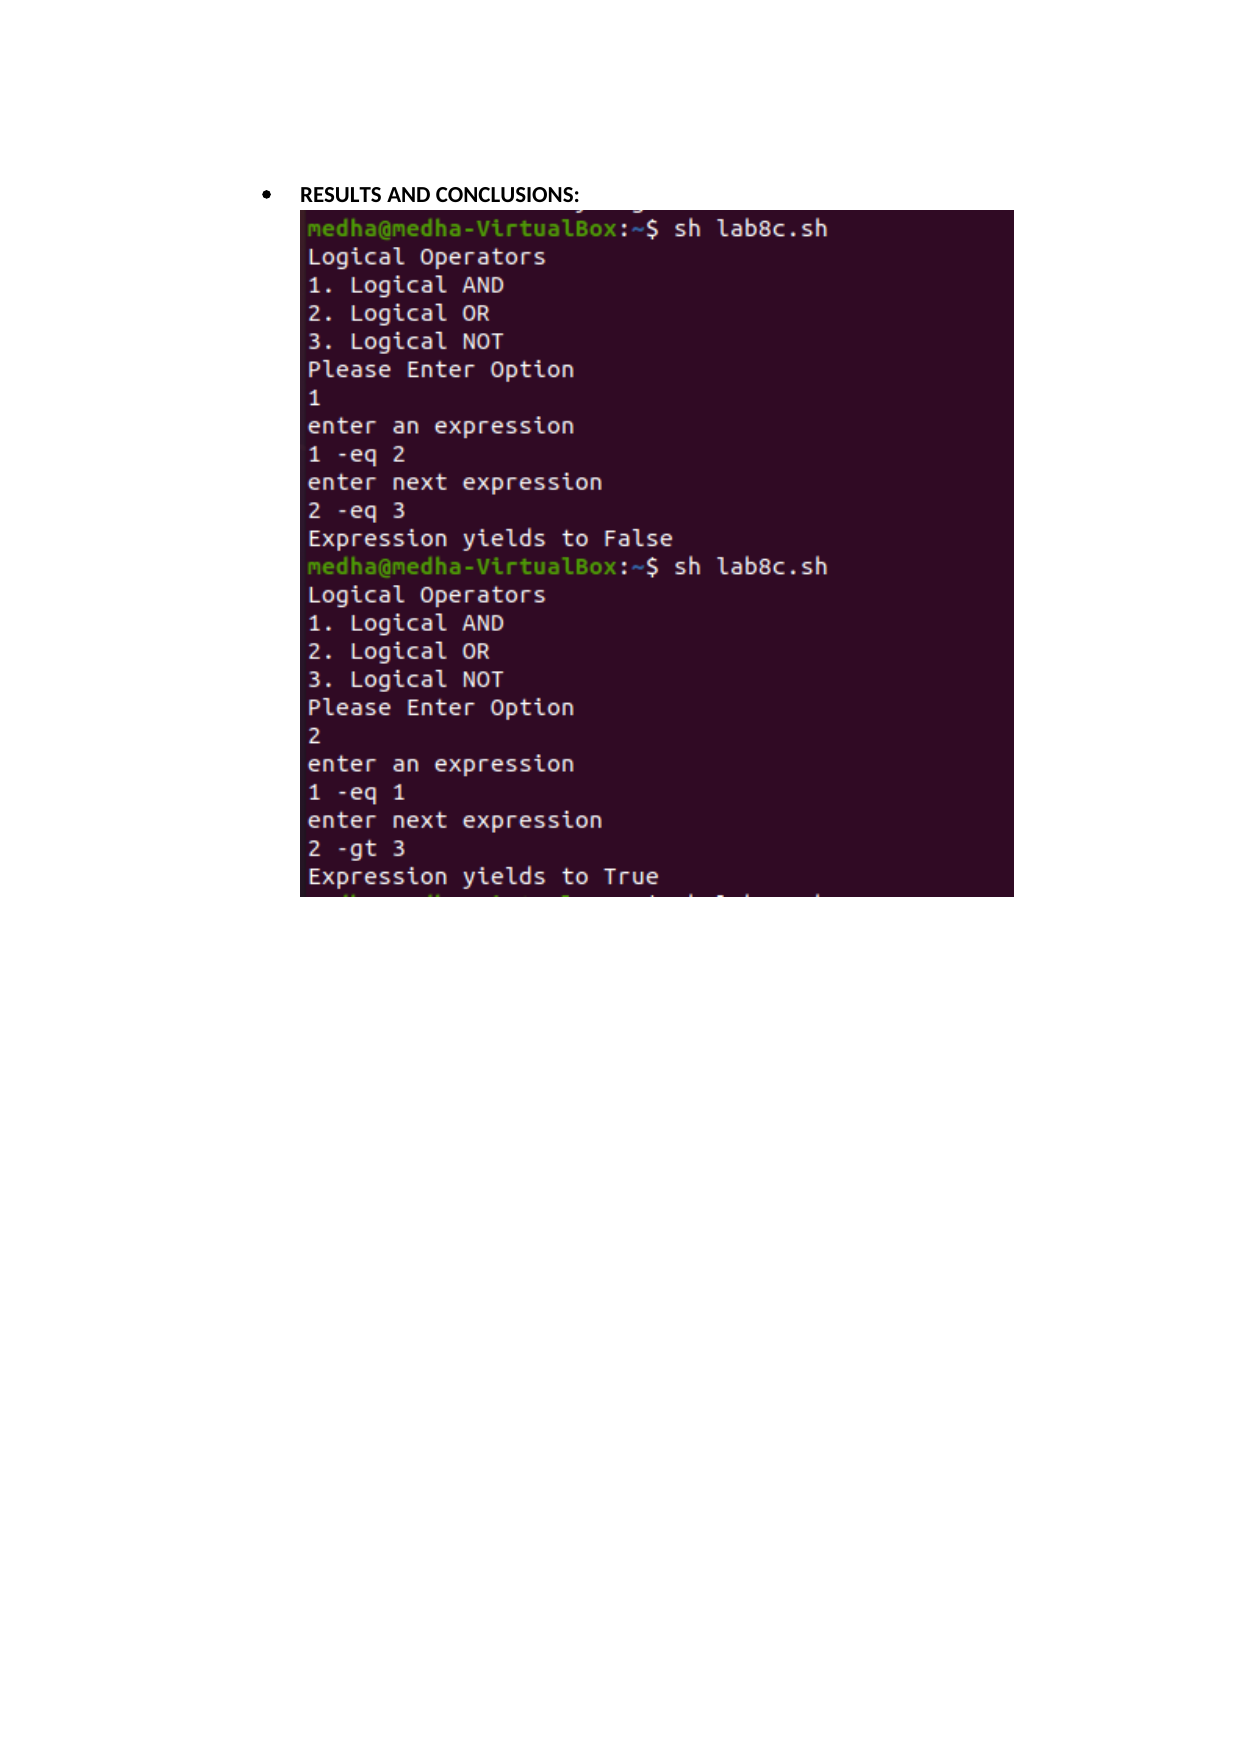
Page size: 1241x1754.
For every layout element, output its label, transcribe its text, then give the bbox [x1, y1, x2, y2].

picture [300, 210, 1014, 897]
list RESULTS AND CONCLUSIONS: [262, 180, 1090, 208]
